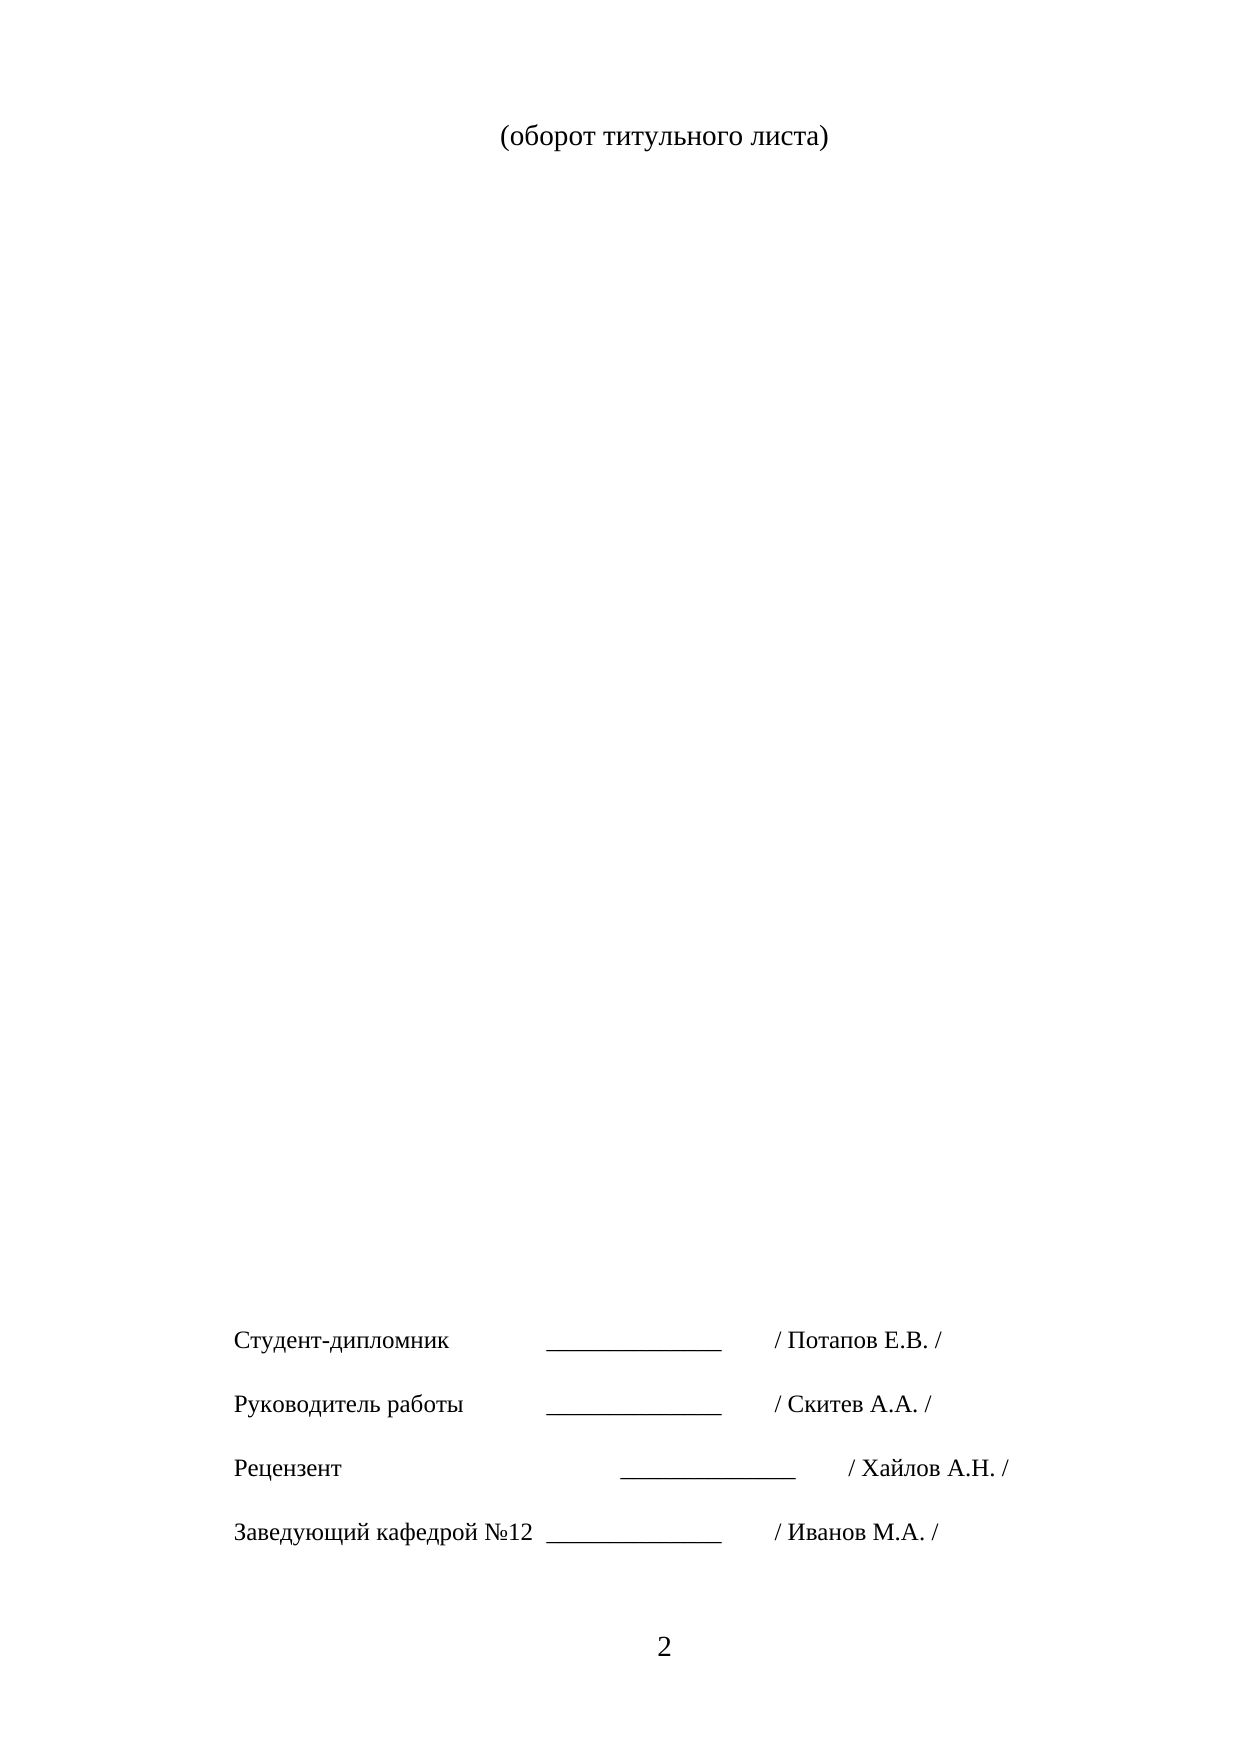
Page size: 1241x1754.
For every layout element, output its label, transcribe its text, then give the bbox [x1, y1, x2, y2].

text Рецензент ______________ / Хайлов А.Н. / [233, 1453, 1152, 1482]
text Студент-дипломник ______________ / Потапов Е.В. / [233, 1326, 1152, 1354]
text Заведующий кафедрой №12 ______________ / Иванов М.А. / [233, 1517, 1152, 1546]
text (оборот титульного листа) [177, 118, 1152, 152]
text Руководитель работы ______________ / Скитев А.А. / [233, 1389, 1152, 1418]
